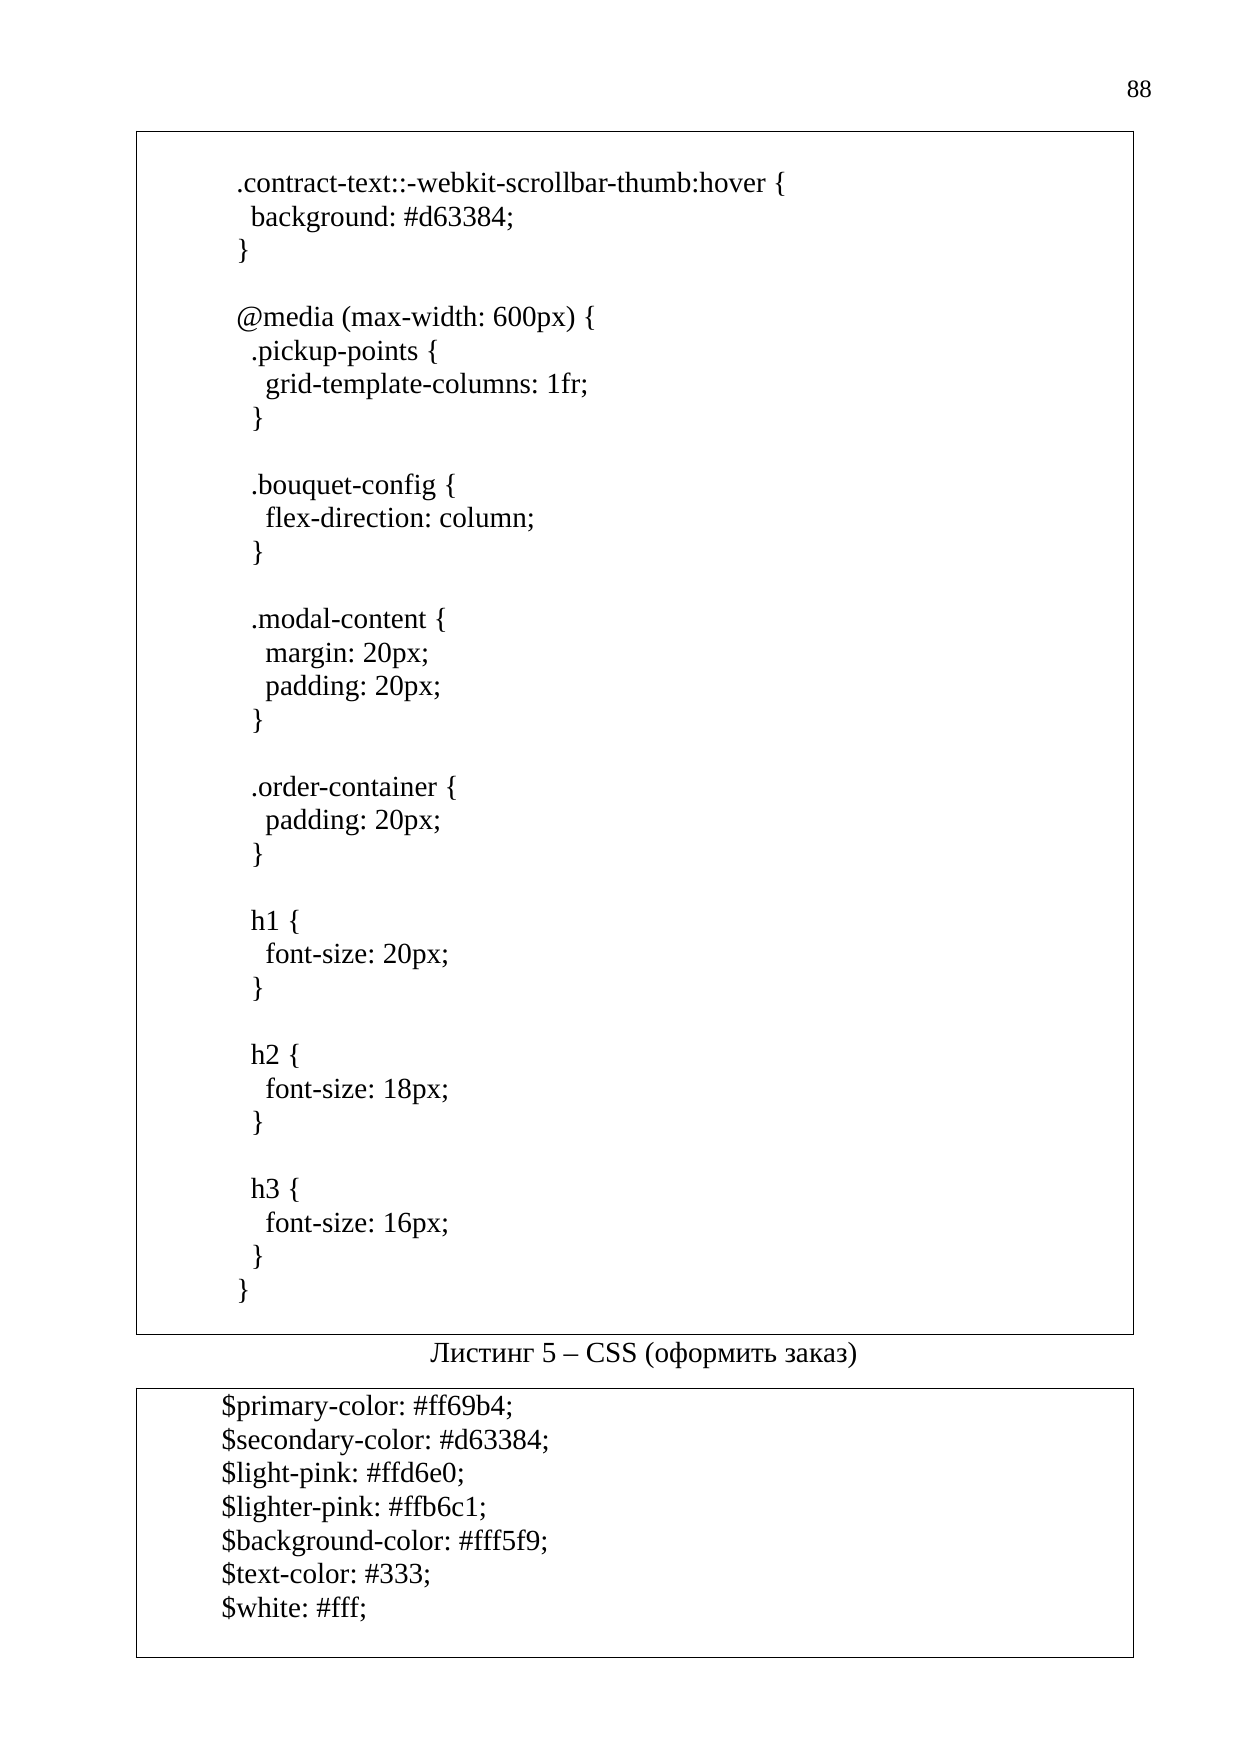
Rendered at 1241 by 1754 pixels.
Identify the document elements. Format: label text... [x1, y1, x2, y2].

text Листинг 5 – CSS (оформить заказ) [136, 1335, 1152, 1368]
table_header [137, 1389, 1133, 1657]
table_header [137, 132, 1133, 1334]
